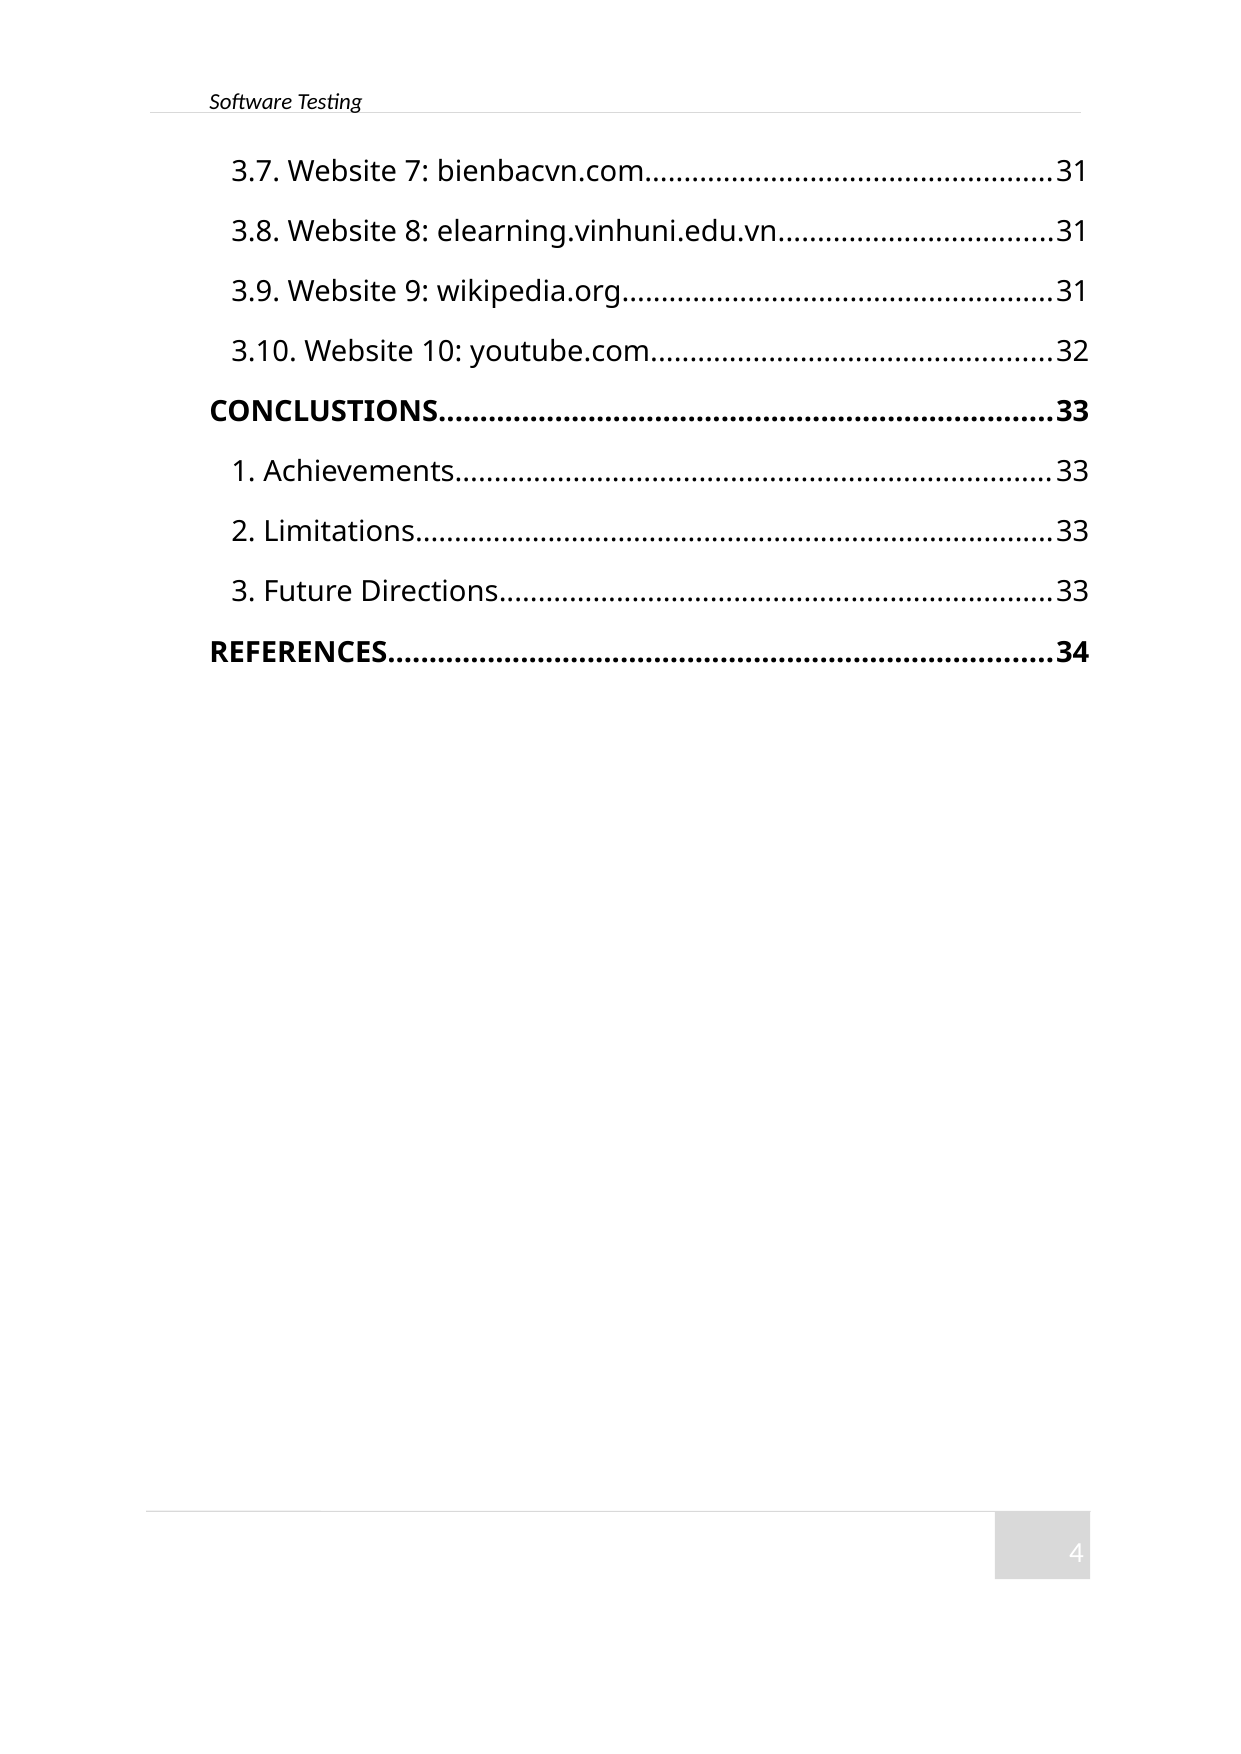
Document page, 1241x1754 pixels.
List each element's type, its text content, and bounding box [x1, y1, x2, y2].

text REFERENCES 34 [150, 631, 1090, 671]
text 3. Future Directions 33 [172, 571, 1090, 610]
text 1. Achievements 33 [172, 451, 1090, 490]
text 3.10. Website 10: youtube.com 32 [172, 330, 1090, 370]
text 3.8. Website 8: elearning.vinhuni.edu.vn 31 [172, 210, 1090, 250]
text 3.7. Website 7: bienbacvn.com 31 [172, 150, 1090, 190]
text CONCLUSTIONS 33 [150, 390, 1090, 430]
text 2. Limitations 33 [172, 511, 1090, 550]
text 3.9. Website 9: wikipedia.org 31 [172, 270, 1090, 310]
